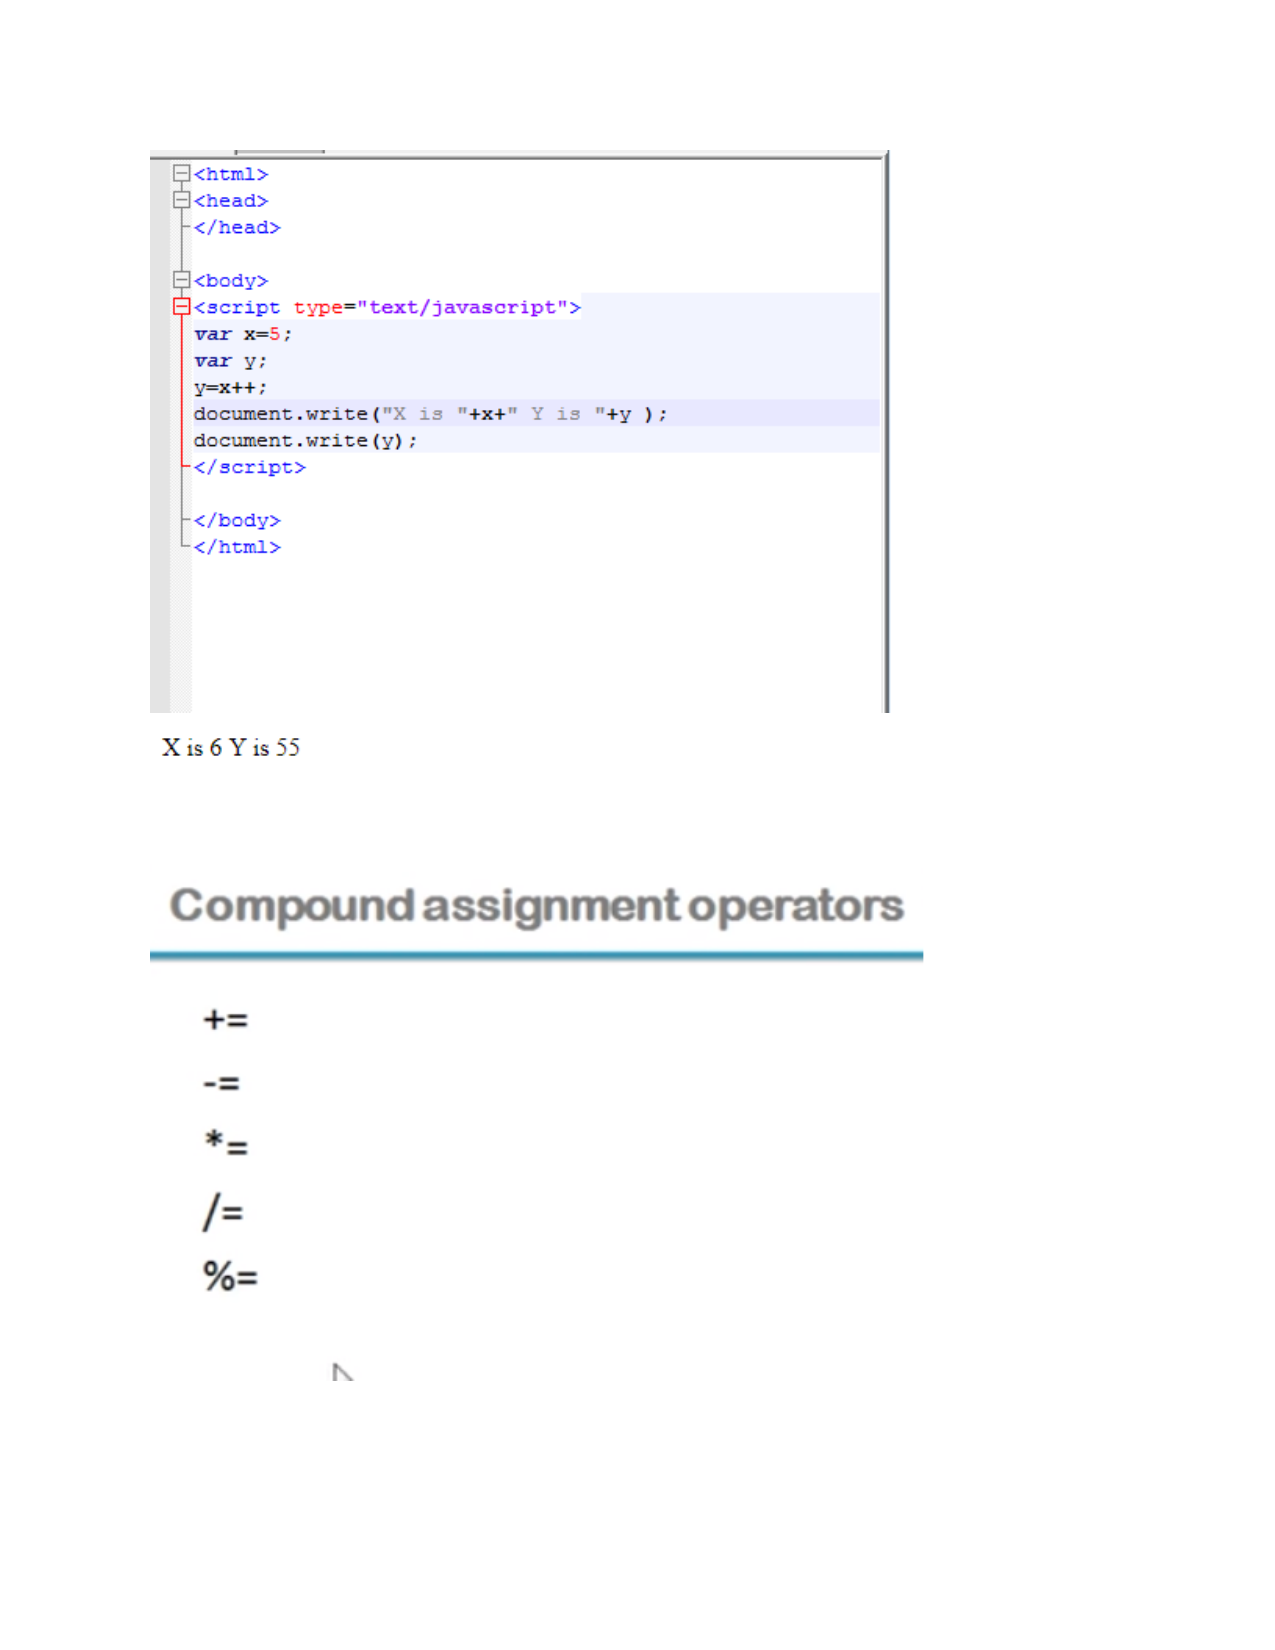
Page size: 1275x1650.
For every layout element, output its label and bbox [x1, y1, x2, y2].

picture [150, 150, 891, 713]
picture [150, 737, 466, 786]
picture [150, 864, 924, 1381]
